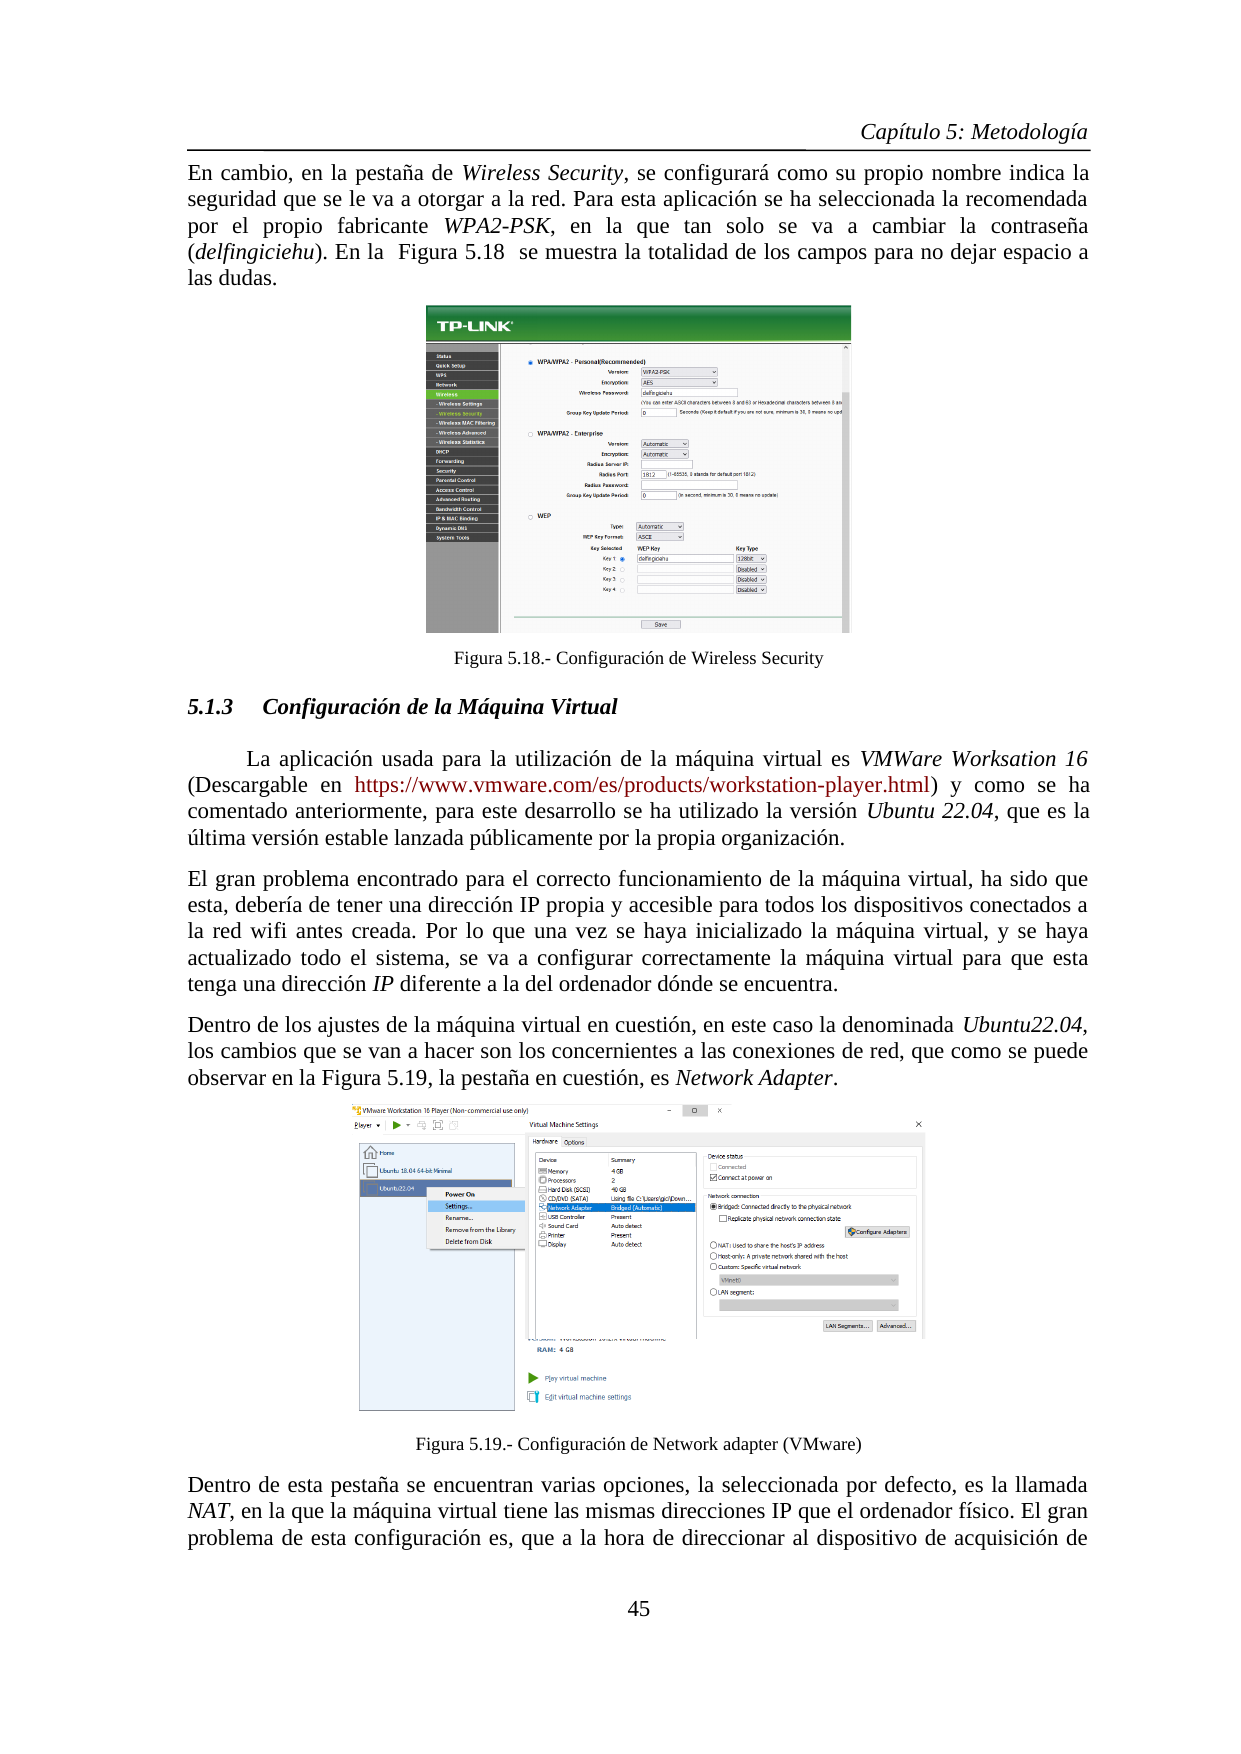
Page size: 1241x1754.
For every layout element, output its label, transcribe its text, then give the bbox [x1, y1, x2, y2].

text Figura 5.7.- Configuración de Wireless Security [187, 647, 1090, 668]
text Figura 5.8.- Configuración de Network adapter (VMware) [187, 1433, 1090, 1454]
text El gran problema encontrado para el correcto funcionamiento de la máquina virtual, ha sido que esta, debería de tener una dirección IP propia y accesible para todos los dispositivos conectados a la red wifi antes creada. Por lo que una vez se haya inicializado la máquina virtual, y se haya actualizado todo el sistema, se va a configurar correctamente la máquina virtual para que esta tenga una dirección IP diferente a la del ordenador dónde se encuentra. [187, 865, 1090, 997]
subtitle Configuración de la Máquina Virtual [187, 693, 1090, 720]
picture [426, 305, 852, 633]
picture [352, 1104, 926, 1418]
text La aplicación usada para la utilización de la máquina virtual es VMWare Worksation 16 (Descargable en https://www.vmware.com/es/products/workstation-player.html) y como se ha comentado anteriormente, para este desarrollo se ha utilizado la versión Ubuntu 22.04, que es la última versión estable lanzada públicamente por la propia organización. [187, 745, 1090, 850]
